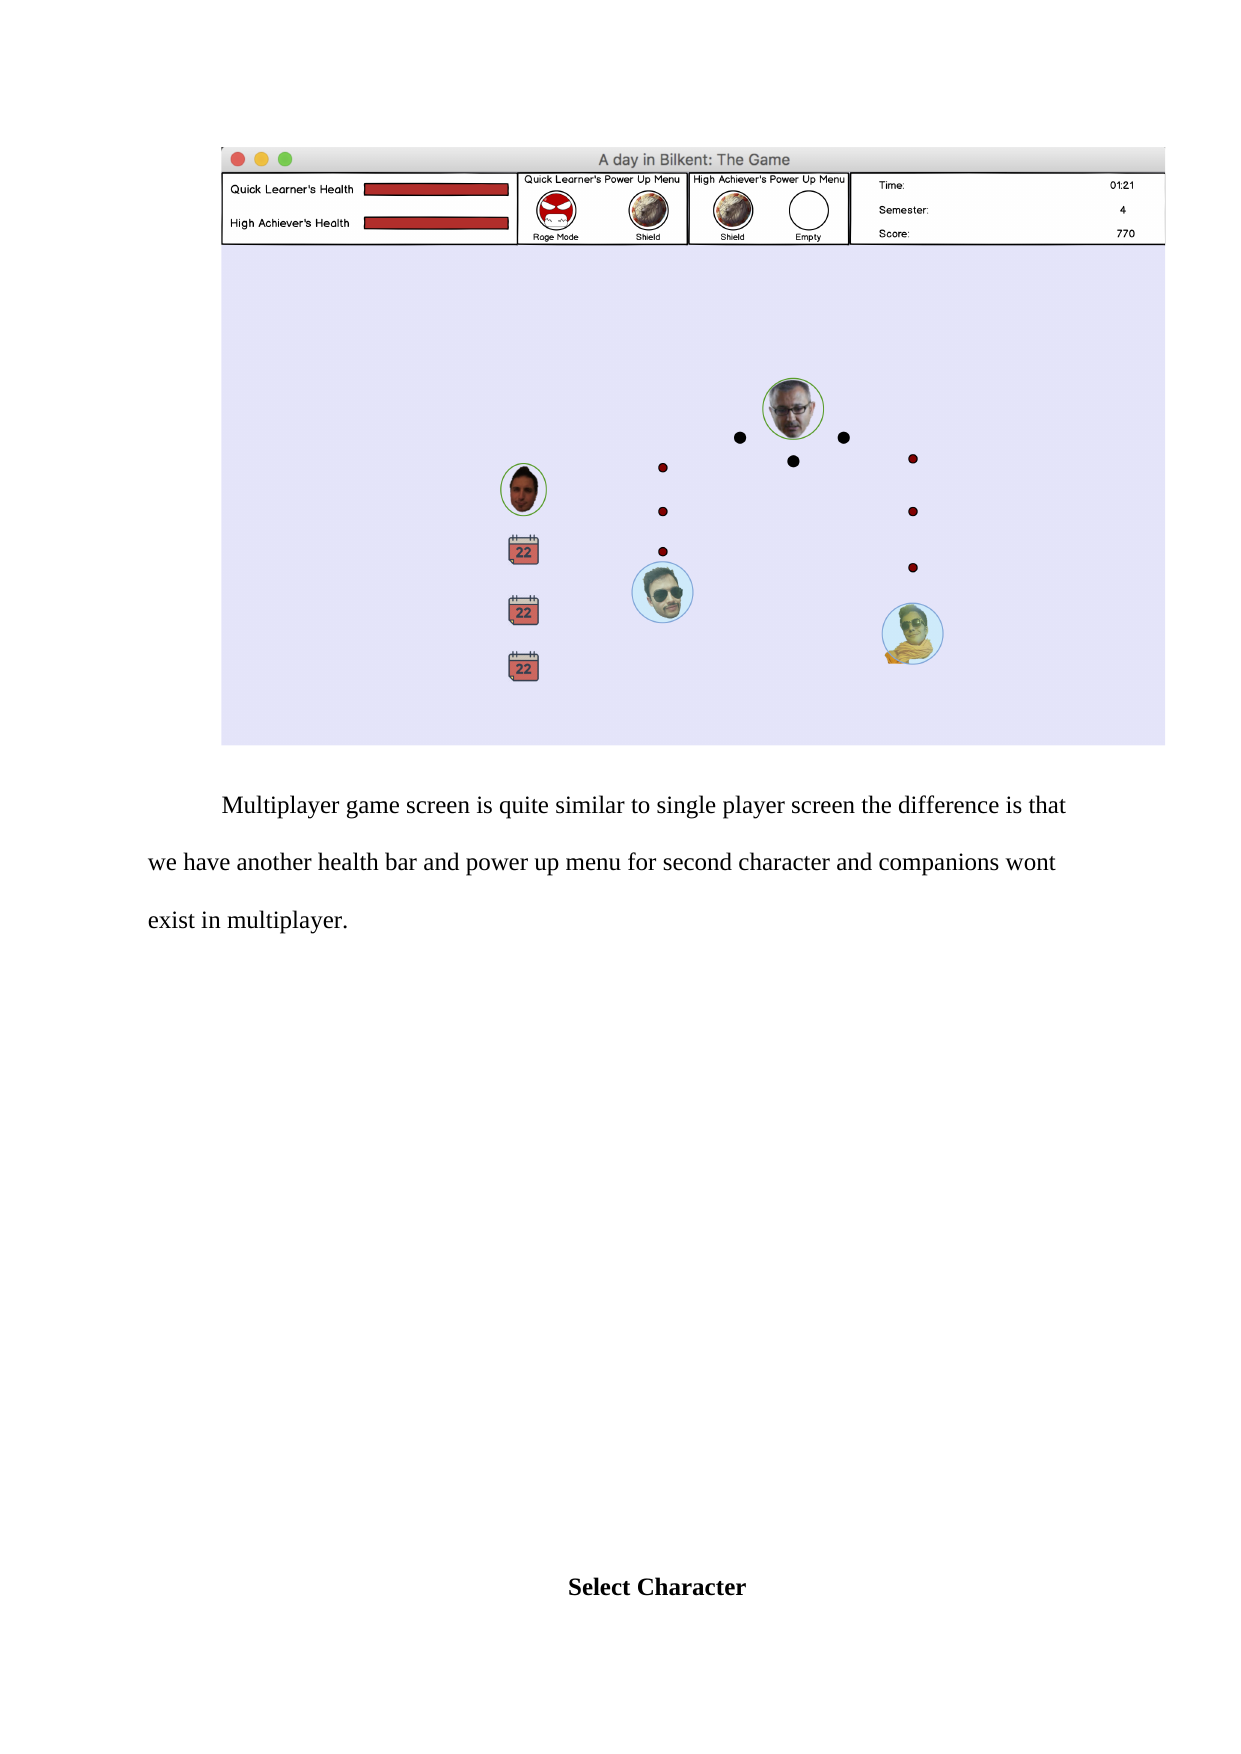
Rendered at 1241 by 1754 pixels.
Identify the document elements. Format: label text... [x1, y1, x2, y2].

text Multiplayer game screen is quite similar to single player screen the difference is that we have another health bar and power up menu for second character and companions wont exist in multiplayer. [148, 790, 1093, 934]
text Select Character [148, 1572, 1093, 1601]
picture [221, 147, 1166, 746]
